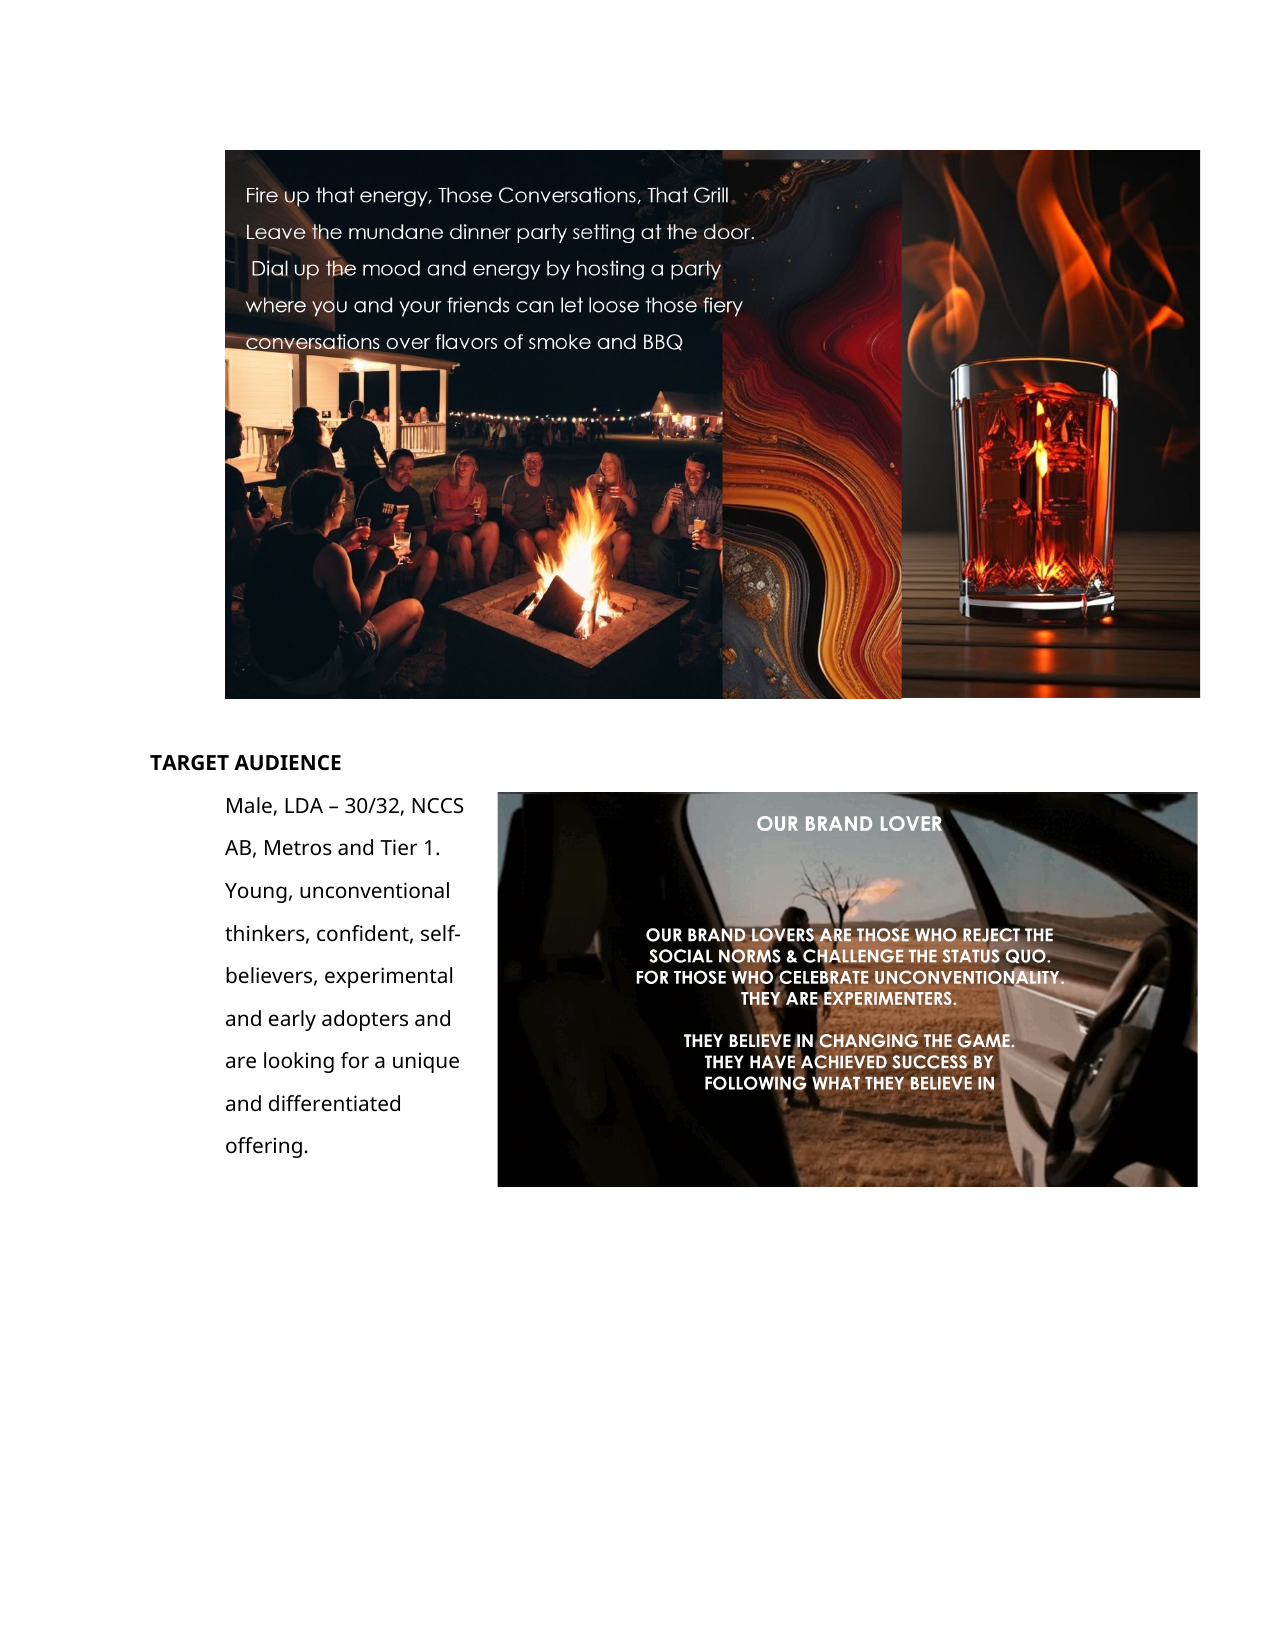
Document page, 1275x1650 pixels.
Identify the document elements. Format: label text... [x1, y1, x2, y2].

text TARGET AUDIENCE [150, 748, 1125, 777]
picture [225, 150, 1200, 699]
picture [497, 792, 1197, 1187]
